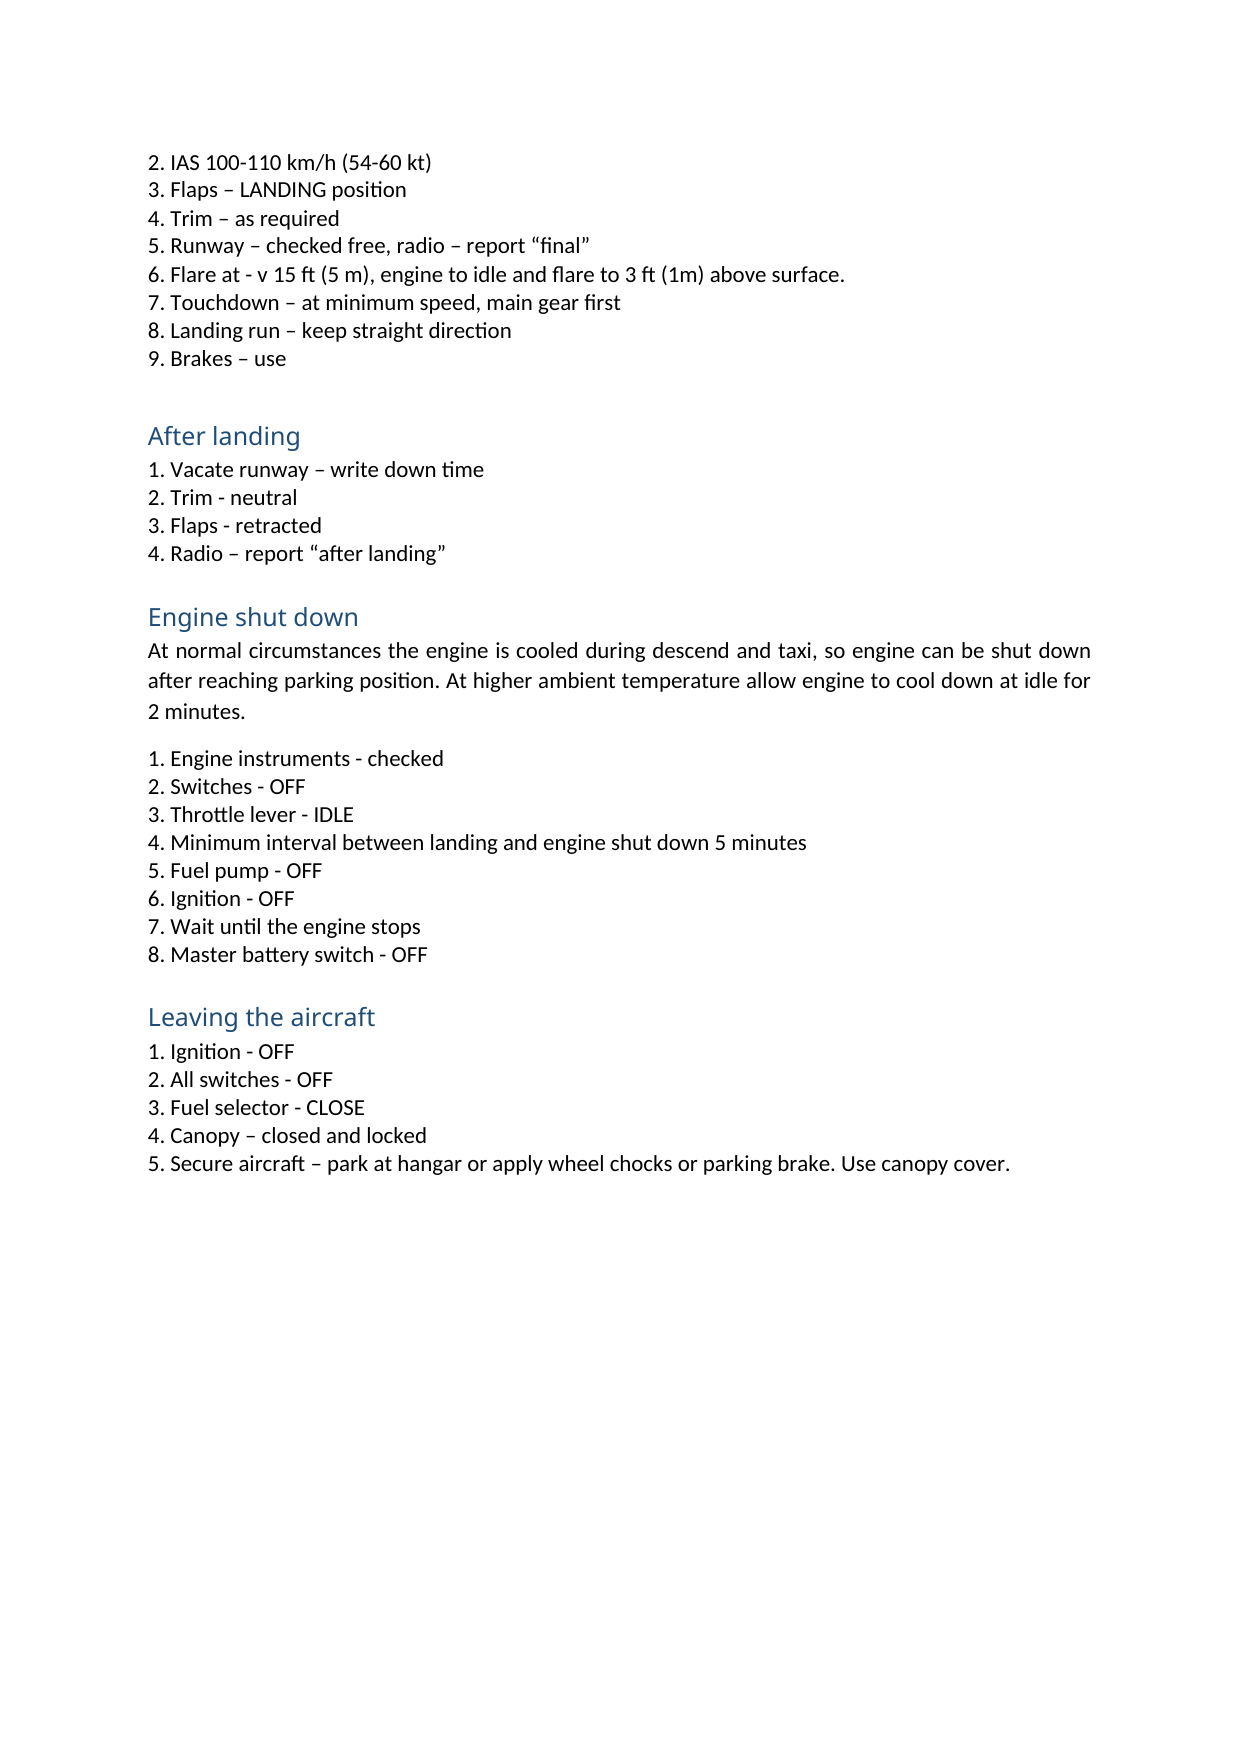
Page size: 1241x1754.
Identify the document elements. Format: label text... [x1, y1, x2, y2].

text 5. Fuel pump - OFF [148, 856, 1093, 884]
text 3. Throttle lever - IDLE [148, 800, 1093, 828]
text 6. Flare at - v 15 ft (5 m), engine to idle and flare to 3 ft (1m) above surface. [148, 260, 1093, 288]
text 7. Wait until the engine stops [148, 912, 1093, 940]
text 2. IAS 100-110 km/h (54-60 kt) [148, 148, 1093, 176]
subtitle Engine shut down [148, 600, 1093, 634]
text 4. Radio – report “after landing” [148, 539, 1093, 567]
text 8. Master battery switch - OFF [148, 940, 1093, 968]
text 2. Switches - OFF [148, 772, 1093, 800]
text 9. Brakes – use [148, 344, 1093, 372]
subtitle After landing [148, 419, 1093, 453]
text 1. Vacate runway – write down time [148, 455, 1093, 483]
text 3. Flaps - retracted [148, 511, 1093, 539]
text 6. Ignition - OFF [148, 884, 1093, 912]
subtitle Leaving the aircraft [148, 1000, 1093, 1034]
text 3. Flaps – LANDING position [148, 176, 1093, 204]
text 4. Canopy – closed and locked [148, 1121, 1093, 1149]
text 5. Secure aircraft – park at hangar or apply wheel chocks or parking brake. Use canopy cover. [148, 1149, 1093, 1177]
text 7. Touchdown – at minimum speed, main gear first [148, 288, 1093, 316]
text 1. Ignition - OFF [148, 1037, 1093, 1065]
text 4. Trim – as required [148, 204, 1093, 232]
text 2. Trim - neutral [148, 483, 1093, 511]
text 8. Landing run – keep straight direction [148, 316, 1093, 344]
text 3. Fuel selector - CLOSE [148, 1093, 1093, 1121]
text At normal circumstances the engine is cooled during descend and taxi, so engine can be shut down after reaching parking position. At higher ambient temperature allow engine to cool down at idle for 2 minutes. [148, 636, 1093, 725]
text 2. All switches - OFF [148, 1065, 1093, 1093]
text 5. Runway – checked free, radio – report “final” [148, 232, 1093, 260]
text 1. Engine instruments - checked [148, 744, 1093, 772]
text 4. Minimum interval between landing and engine shut down 5 minutes [148, 828, 1093, 856]
